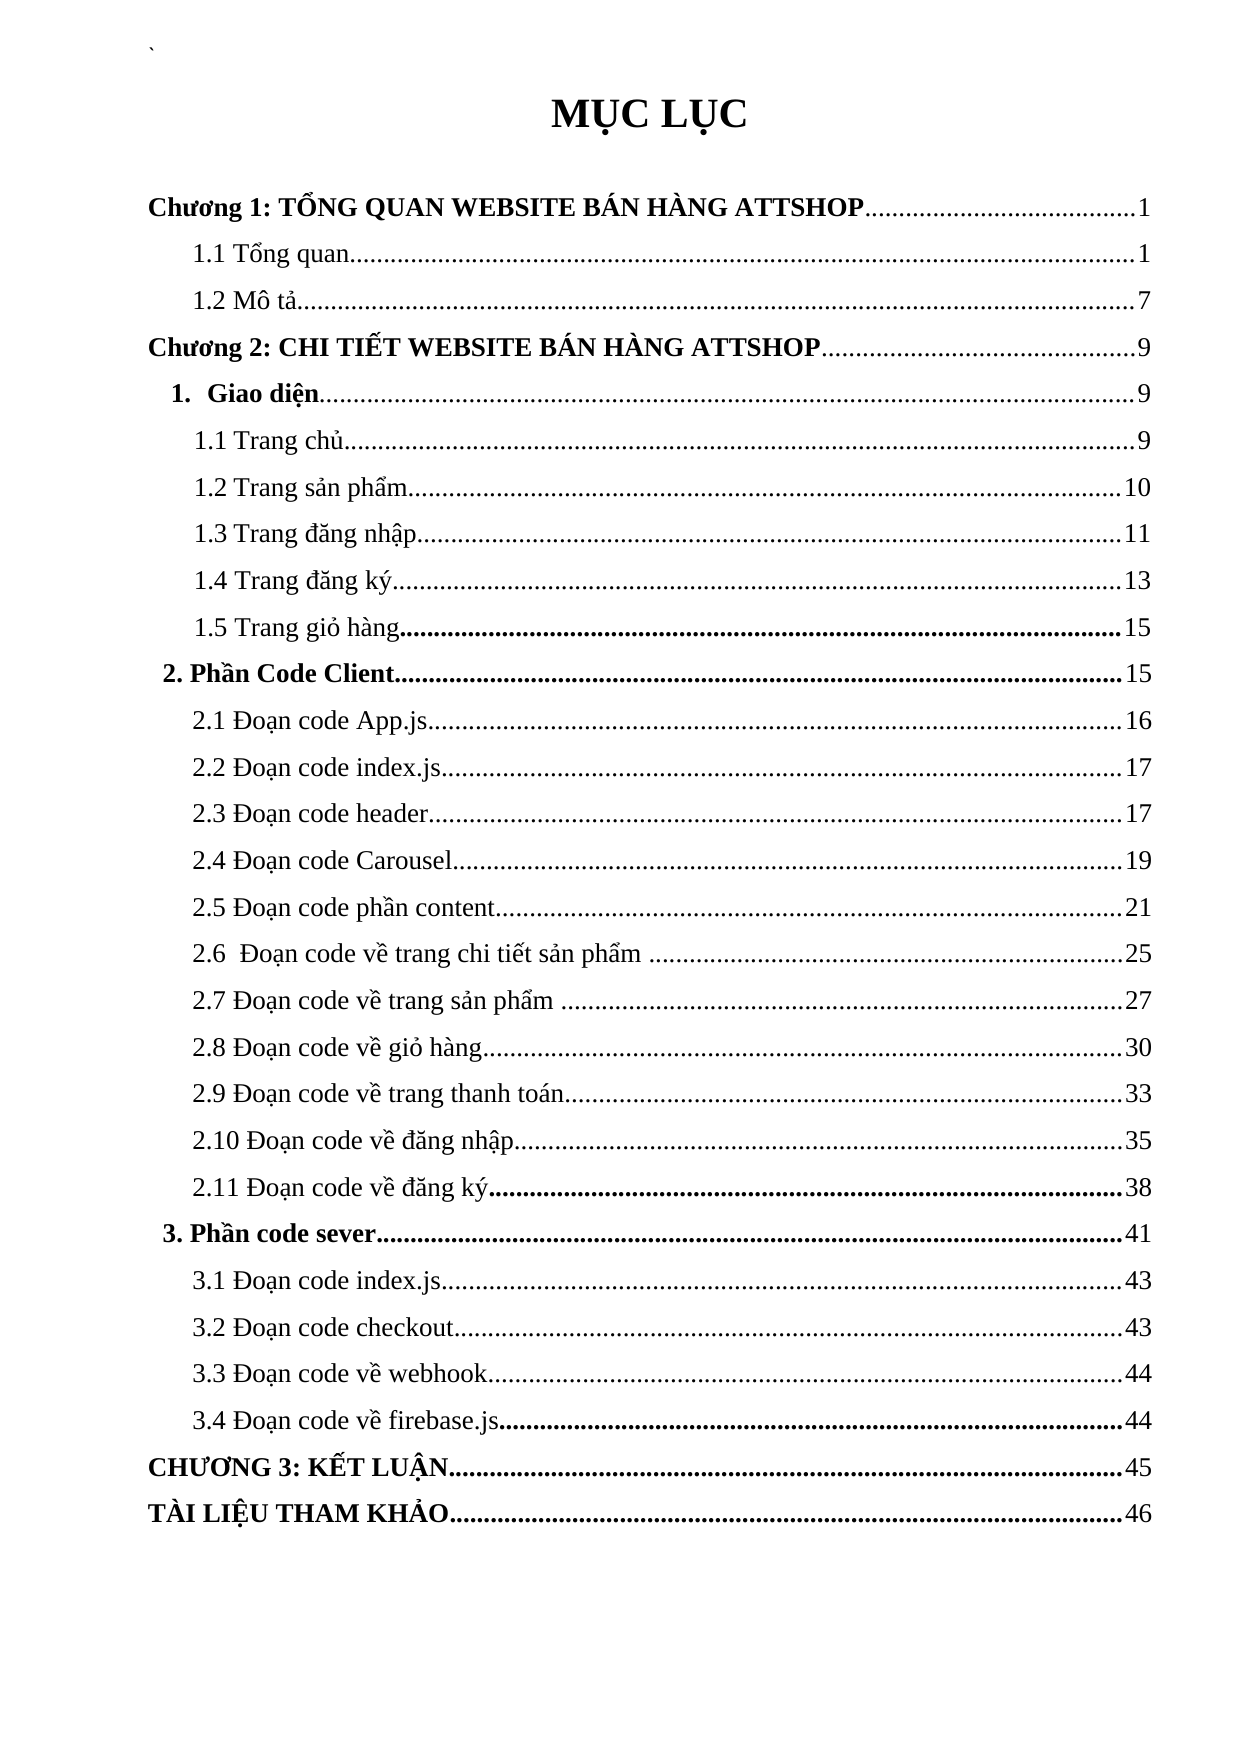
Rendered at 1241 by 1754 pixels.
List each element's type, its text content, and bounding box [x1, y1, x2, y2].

text 1.1 Tổng quan 1 [148, 237, 1152, 268]
text TÀI LIỆU THAM KHẢO 46 [148, 1497, 1152, 1528]
text 3. Phần code sever 41 [162, 1217, 1152, 1248]
text 2.10 Đoạn code về đăng nhập 35 [162, 1124, 1152, 1155]
text CHƯƠNG 3: KẾT LUẬN 45 [148, 1451, 1152, 1482]
text 1.1 Trang chủ 9 [193, 424, 1152, 455]
text 2.3 Đoạn code header 17 [162, 797, 1152, 828]
text 1.4 Trang đăng ký 13 1.5 Trang giỏ hàng 15 [193, 564, 1152, 642]
text 1.3 Trang đăng nhập 11 [193, 517, 1152, 548]
text 2.2 Đoạn code index.js 17 [162, 751, 1152, 782]
text 2.4 Đoạn code Carousel 19 [162, 844, 1152, 875]
text 2.11 Đoạn code về đăng ký 38 [162, 1171, 1152, 1202]
text 2.8 Đoạn code về giỏ hàng 30 [162, 1031, 1152, 1062]
text 3.3 Đoạn code về webhook 44 [162, 1357, 1152, 1388]
text Chương 2: CHI TIẾT WEBSITE BÁN HÀNG ATTSHOP 9 [148, 331, 1152, 362]
text 2.5 Đoạn code phần content 21 [162, 891, 1152, 922]
text 2.6 Đoạn code về trang chi tiết sản phẩm 25 [162, 937, 1152, 968]
text 1. Giao diện 9 [171, 377, 1152, 408]
text 1.2 Mô tả 7 [148, 284, 1152, 315]
text 2.1 Đoạn code App.js 16 [162, 704, 1152, 735]
text 2.7 Đoạn code về trang sản phẩm 27 [162, 984, 1152, 1015]
text 3.4 Đoạn code về firebase.js 44 [162, 1404, 1152, 1435]
text 3.1 Đoạn code index.js 43 [162, 1264, 1152, 1295]
text Chương 1: TỔNG QUAN WEBSITE BÁN HÀNG ATTSHOP 1 [148, 191, 1152, 222]
text 2.9 Đoạn code về trang thanh toán 33 [162, 1077, 1152, 1108]
text 1.2 Trang sản phẩm 10 [193, 471, 1152, 502]
text MỤC LỤC [148, 89, 1152, 137]
text 2. Phần Code Client 15 [162, 657, 1152, 688]
text 3.2 Đoạn code checkout 43 [162, 1311, 1152, 1342]
